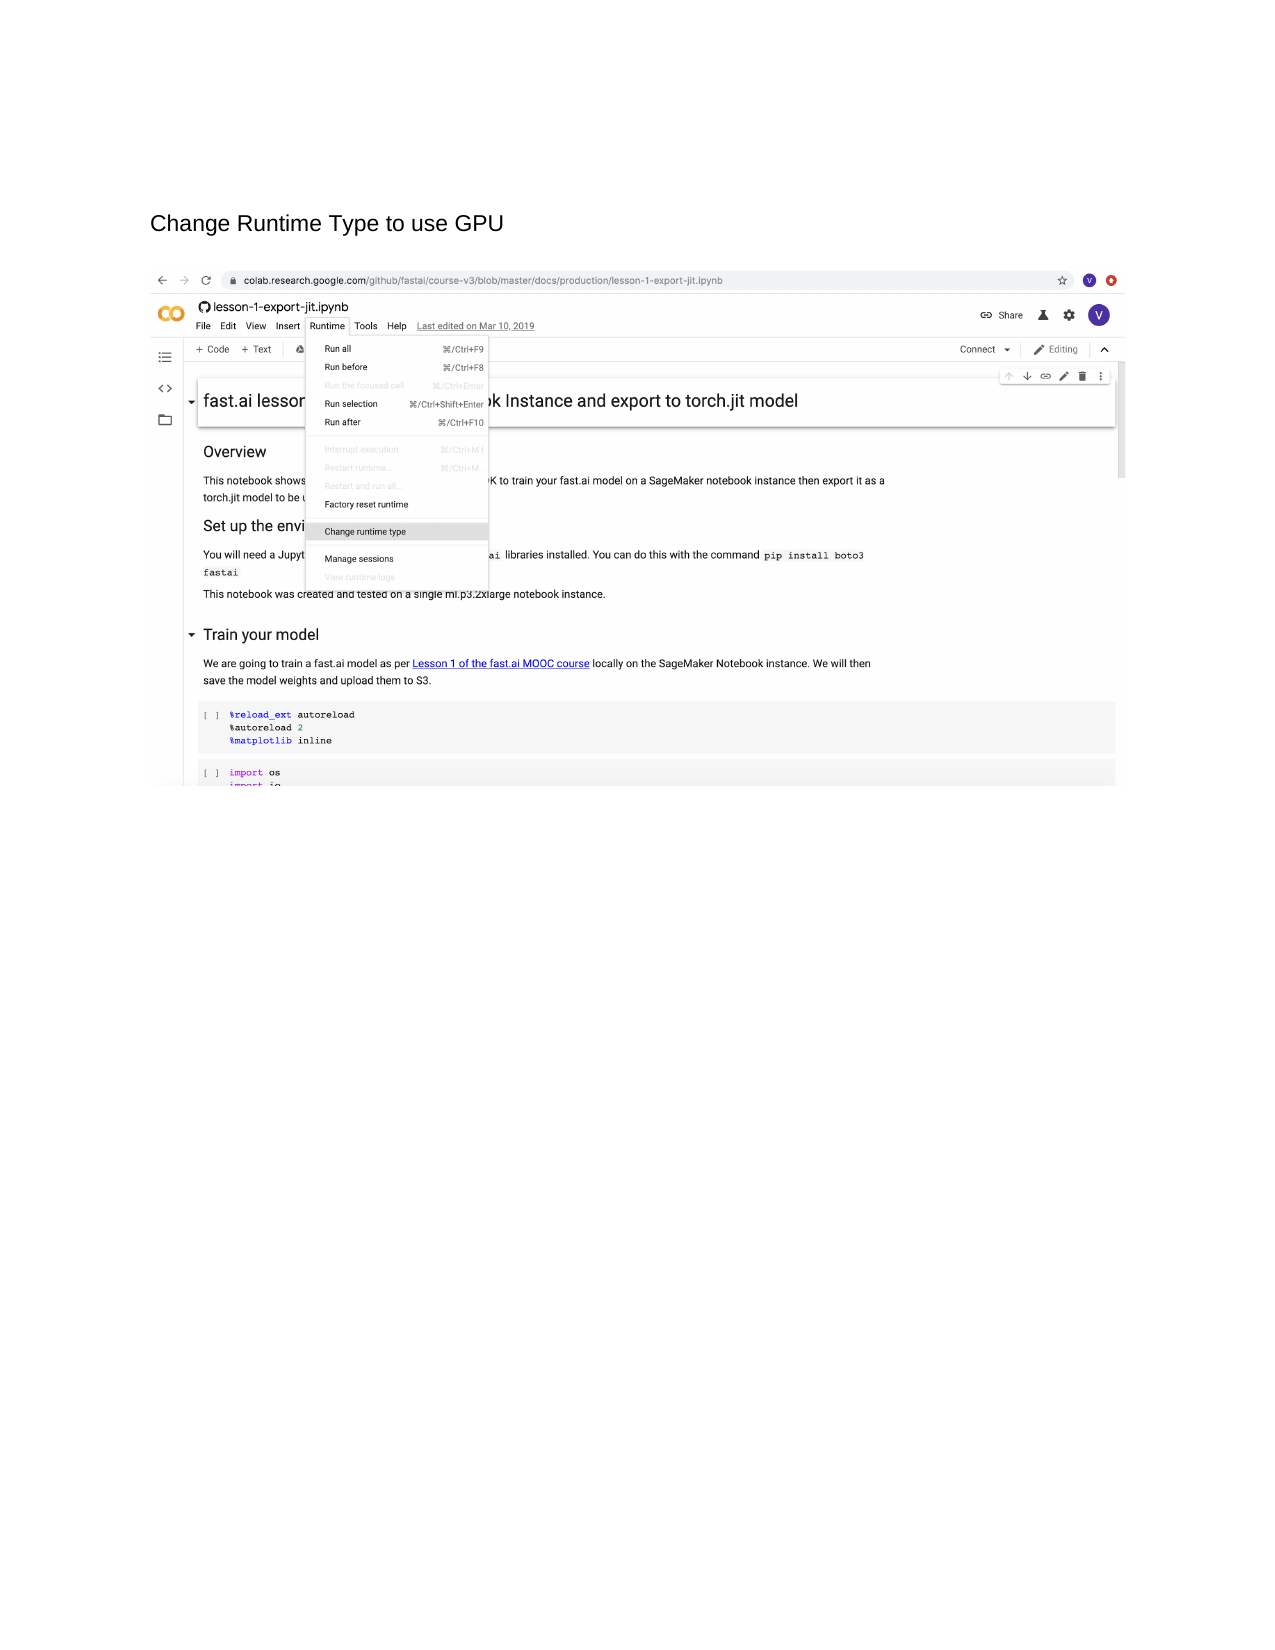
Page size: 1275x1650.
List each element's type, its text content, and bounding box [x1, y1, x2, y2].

picture [150, 270, 1125, 786]
text Change Runtime Type to use GPU [150, 210, 1125, 237]
